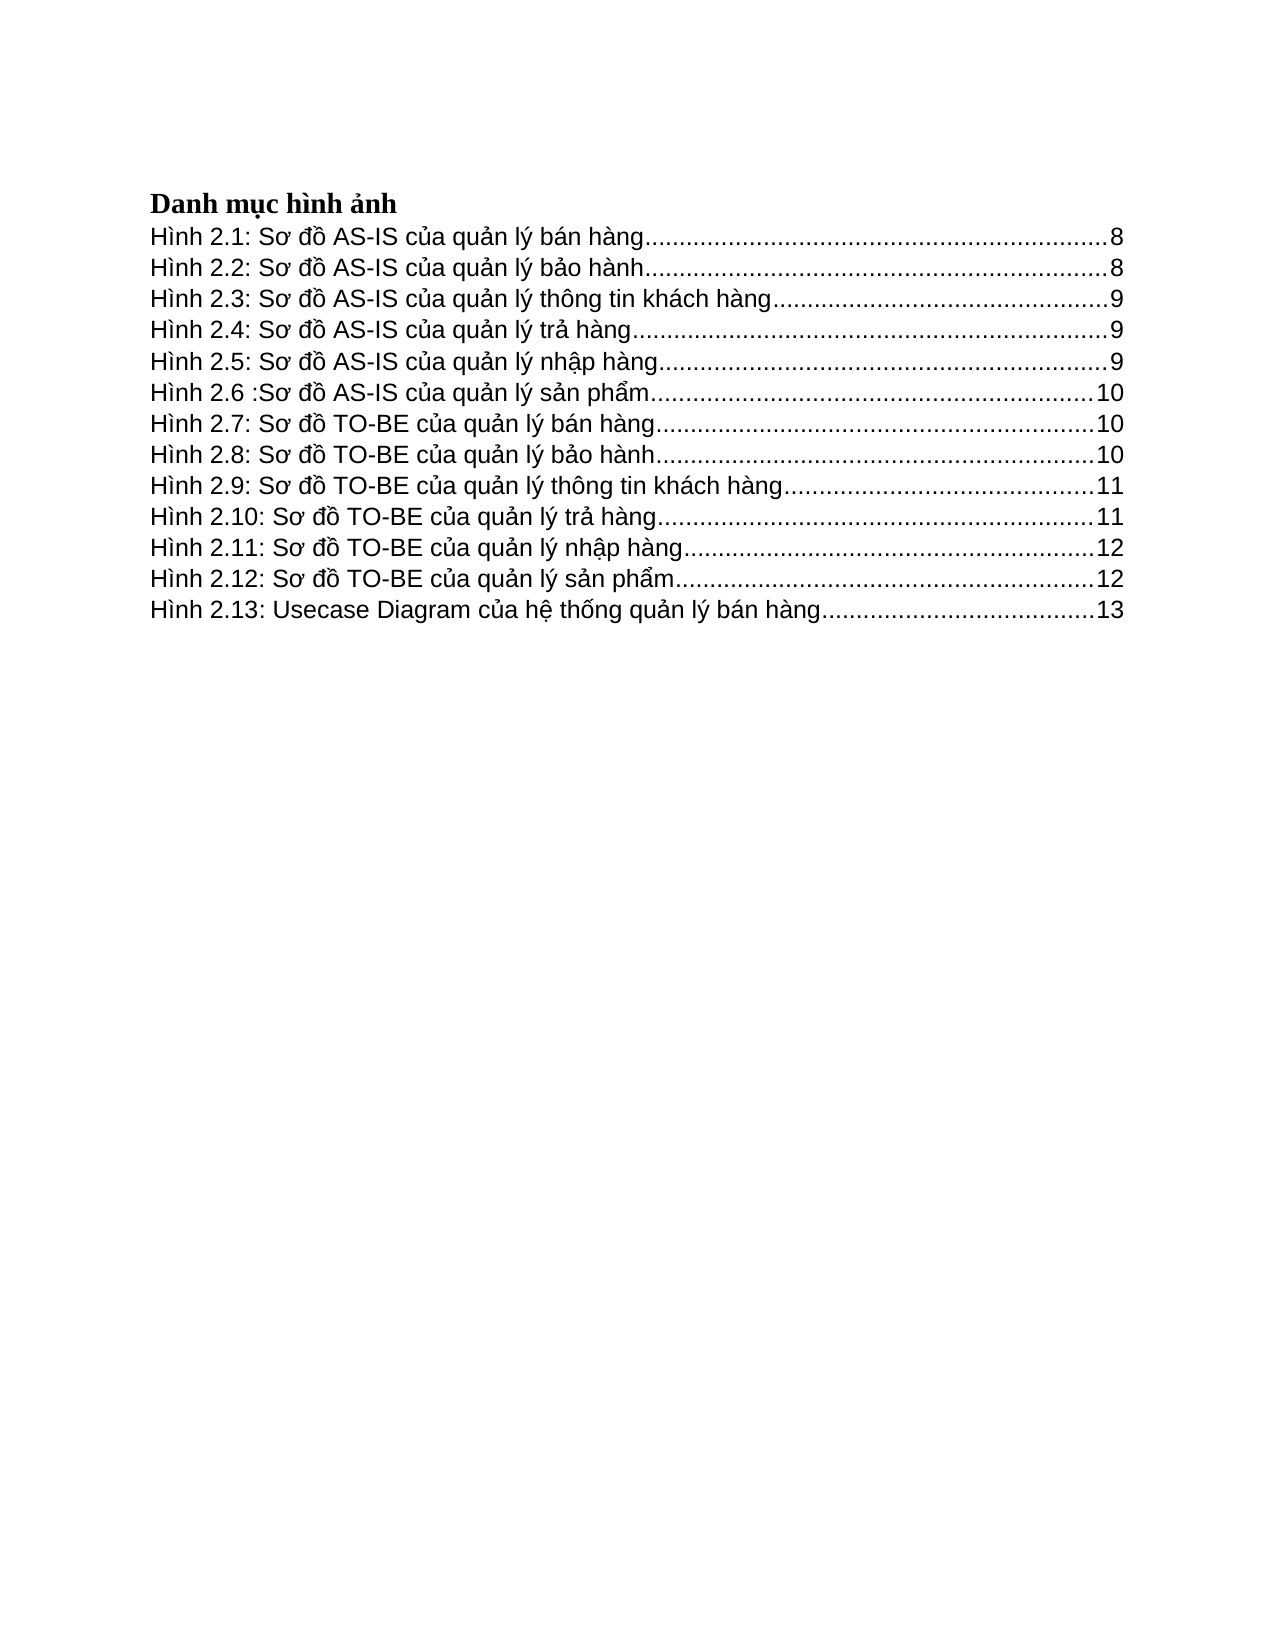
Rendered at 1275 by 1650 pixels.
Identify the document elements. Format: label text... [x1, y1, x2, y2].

text Hình 2.9: Sơ đồ TO-BE của quản lý thông tin khách hàng 11 [150, 471, 1125, 499]
text Hình 2.11: Sơ đồ TO-BE của quản lý nhập hàng 12 [150, 533, 1125, 561]
text Hình 2.1: Sơ đồ AS-IS của quản lý bán hàng 8 [150, 222, 1125, 251]
text Hình 2.2: Sơ đồ AS-IS của quản lý bảo hành 8 [150, 253, 1125, 282]
text Hình 2.8: Sơ đồ TO-BE của quản lý bảo hành 10 [150, 439, 1125, 468]
text Hình 2.10: Sơ đồ TO-BE của quản lý trả hàng 11 [150, 502, 1125, 530]
text Hình 2.4: Sơ đồ AS-IS của quản lý trả hàng 9 [150, 315, 1125, 344]
text Hình 2.6 :Sơ đồ AS-IS của quản lý sản phẩm 10 [150, 377, 1125, 406]
text Hình 2.3: Sơ đồ AS-IS của quản lý thông tin khách hàng 9 [150, 284, 1125, 313]
text Hình 2.7: Sơ đồ TO-BE của quản lý bán hàng 10 [150, 408, 1125, 437]
text Hình 2.5: Sơ đồ AS-IS của quản lý nhập hàng 9 [150, 346, 1125, 375]
text Hình 2.12: Sơ đồ TO-BE của quản lý sản phẩm 12 [150, 564, 1125, 592]
text Hình 2.13: Usecase Diagram của hệ thống quản lý bán hàng 13 [150, 595, 1125, 623]
text Danh mục hình ảnh [150, 186, 1125, 220]
